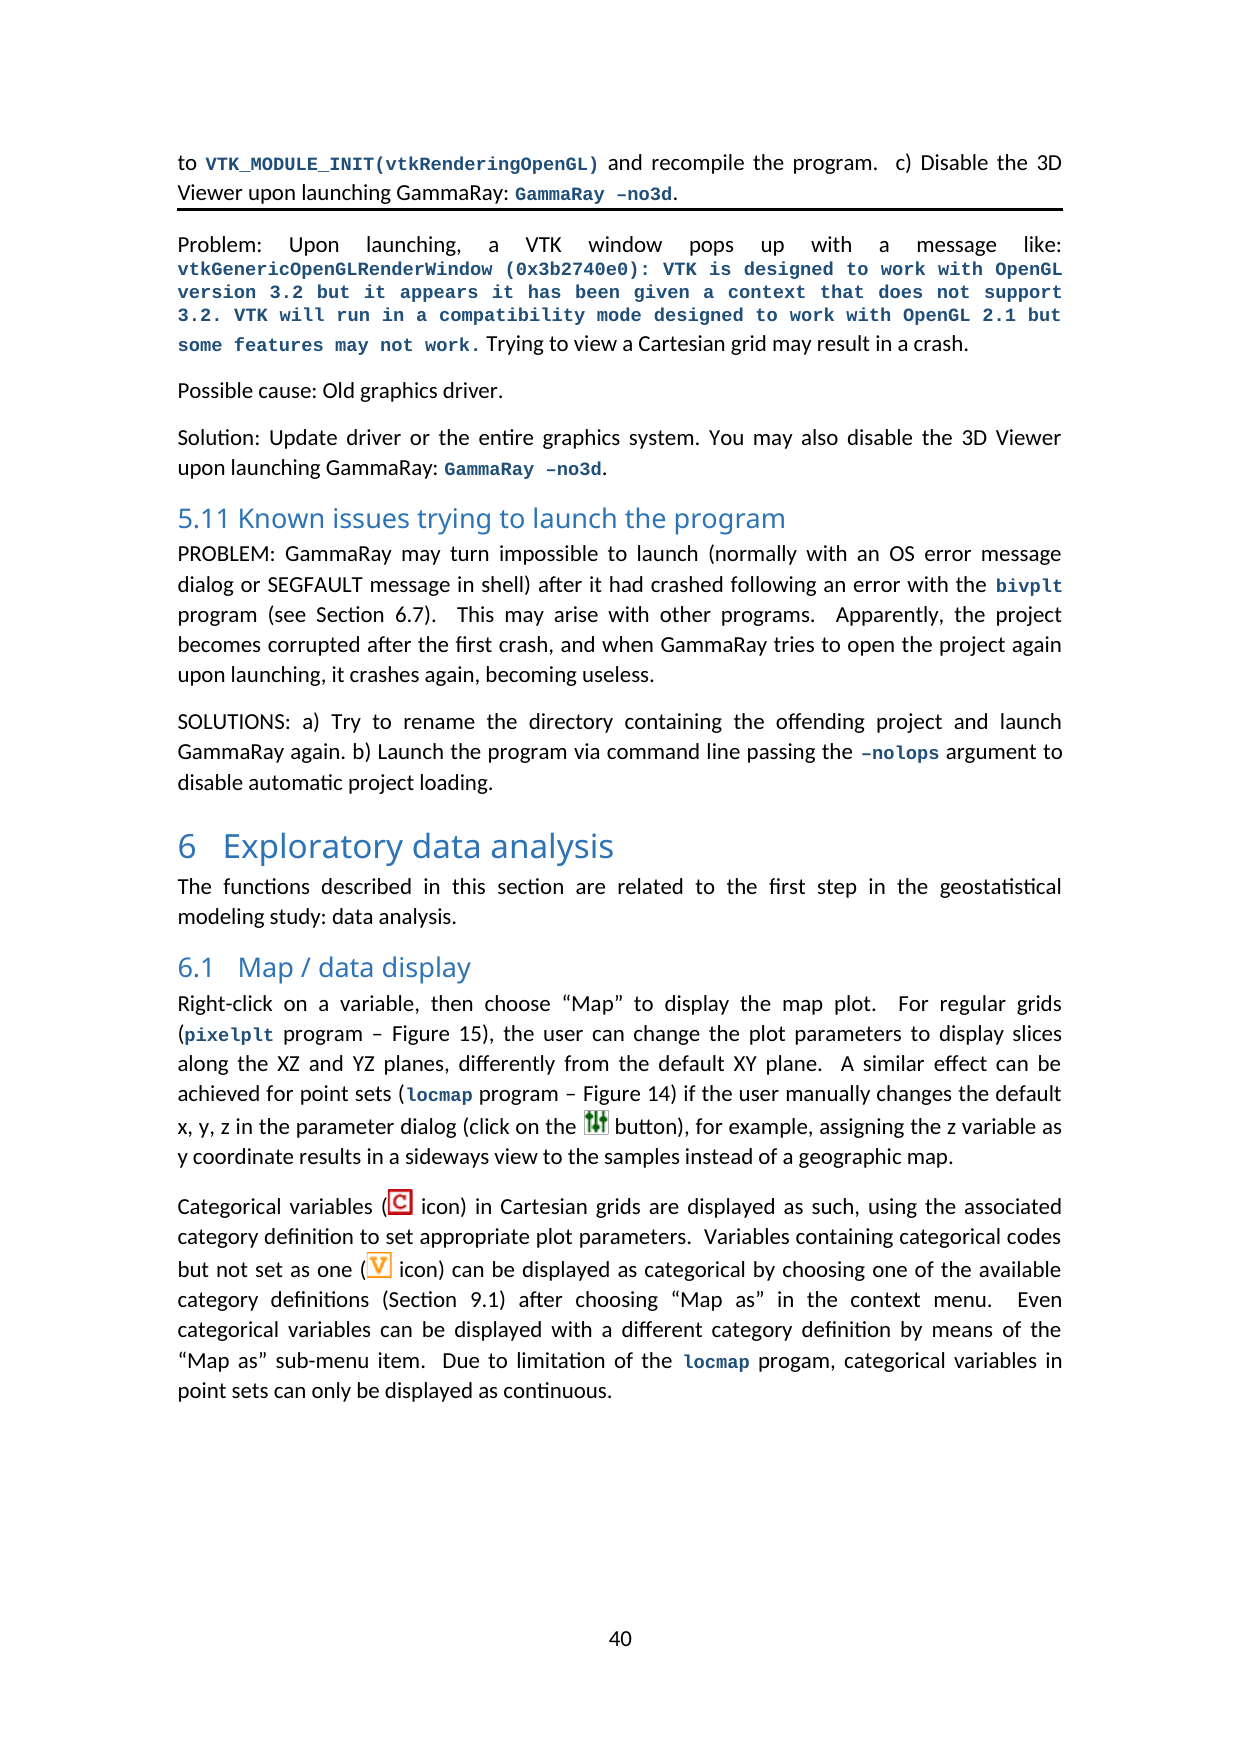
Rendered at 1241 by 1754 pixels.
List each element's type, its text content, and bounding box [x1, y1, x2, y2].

text Problem: Upon launching, a VTK window pops up with a message like: vtkGenericOpenGLRenderWindow (0x3b2740e0): VTK is designed to work with OpenGL version 3.2 but it appears it has been given a context that does not support 3.2. VTK will run in a compatibility mode designed to work with OpenGL 2.1 but some features may not work. Trying to view a Cartesian grid may result in a crash. [177, 230, 1063, 357]
subtitle Known issues trying to launch the program [177, 500, 1063, 537]
subtitle Map / data display [177, 949, 1063, 986]
text Solution: Update driver or the entire graphics system. You may also disable the 3D Viewer upon launching GammaRay: GammaRay –no3d. [177, 423, 1063, 481]
text Categorical variables ( icon) in Cartesian grids are displayed as such, using the associated category definition to set appropriate plot parameters. Variables containing categorical codes but not set as one ( icon) can be displayed as categorical by choosing one of the available category definitions (Section 9.1) after choosing “Map as” in the context menu. Even categorical variables can be displayed with a different category definition by means of the “Map as” sub-menu item. Due to limitation of the locmap progam, categorical variables in point sets can only be displayed as continuous. [177, 1189, 1063, 1404]
text SOLUTIONS: a) Try to rename the directory containing the offending project and launch GammaRay again. b) Launch the program via command line passing the –nolops argument to disable automatic project loading. [177, 707, 1063, 796]
text PROBLEM: GammaRay may turn impossible to launch (normally with an OS error message dialog or SEGFAULT message in shell) after it had crashed following an error with the bivplt program (see Section 6.7). This may arise with other programs. Apparently, the project becomes corrupted after the first crash, and when GammaRay tries to open the project again upon launching, it crashes again, becoming useless. [177, 539, 1063, 688]
picture [585, 1111, 608, 1134]
text The functions described in this section are related to the first step in the geostatistical modeling study: data analysis. [177, 872, 1063, 930]
picture [387, 1189, 413, 1215]
text Possible cause: Old graphics driver. [177, 376, 1063, 404]
text Right-click on a variable, then choose “Map” to display the map plot. For regular grids (pixelplt program – Figure 15), the user can change the plot parameters to display slices along the XZ and YZ planes, differently from the default XY plane. A similar effect can be achieved for point sets (locmap program – Figure 14) if the user manually changes the default x, y, z in the parameter dialog (click on the button), for example, assigning the z variable as y coordinate results in a sideways view to the samples instead of a geographic map. [177, 989, 1063, 1170]
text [177, 148, 1063, 208]
subtitle Exploratory data analysis [177, 823, 1063, 868]
picture [366, 1252, 392, 1278]
